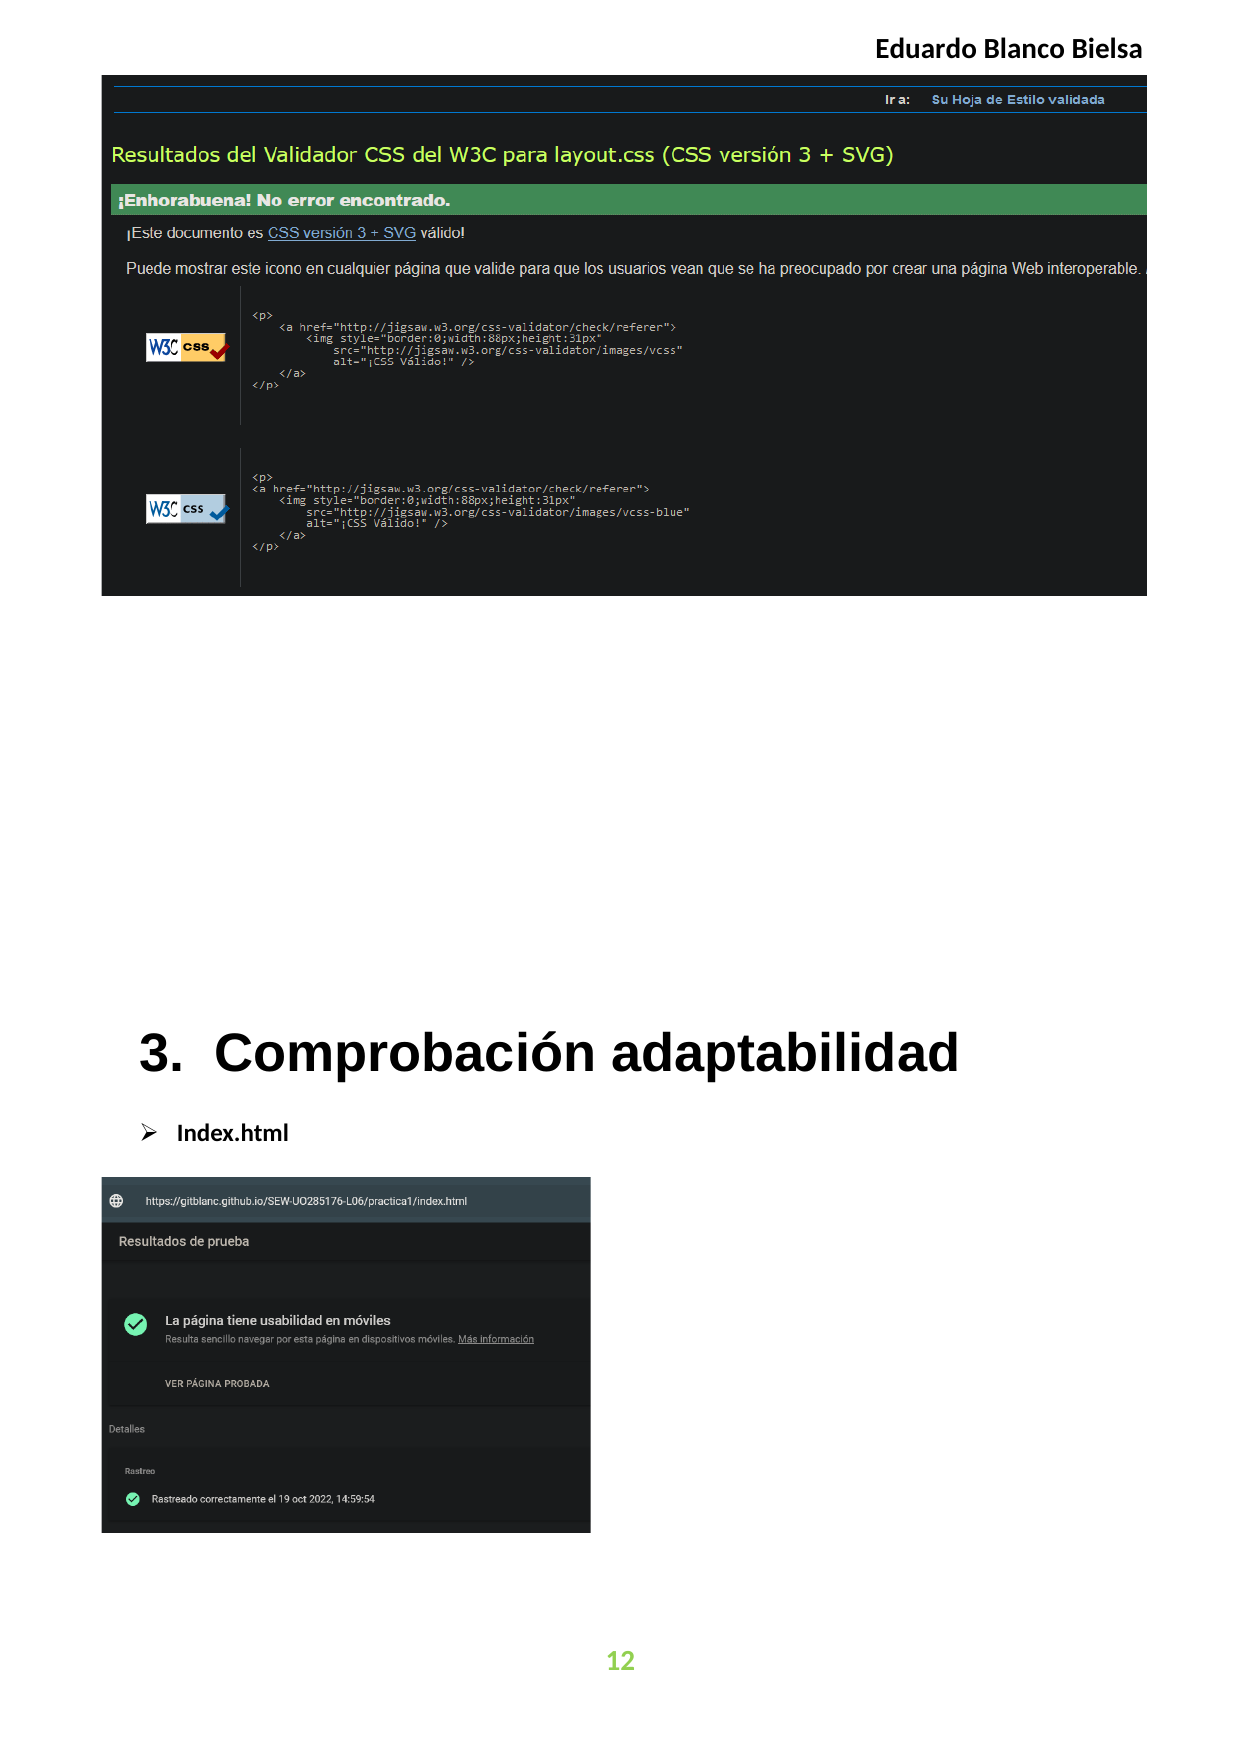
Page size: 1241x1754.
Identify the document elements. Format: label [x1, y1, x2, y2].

table_header [102, 596, 1147, 1548]
picture [101, 1177, 591, 1533]
picture [101, 75, 1147, 596]
